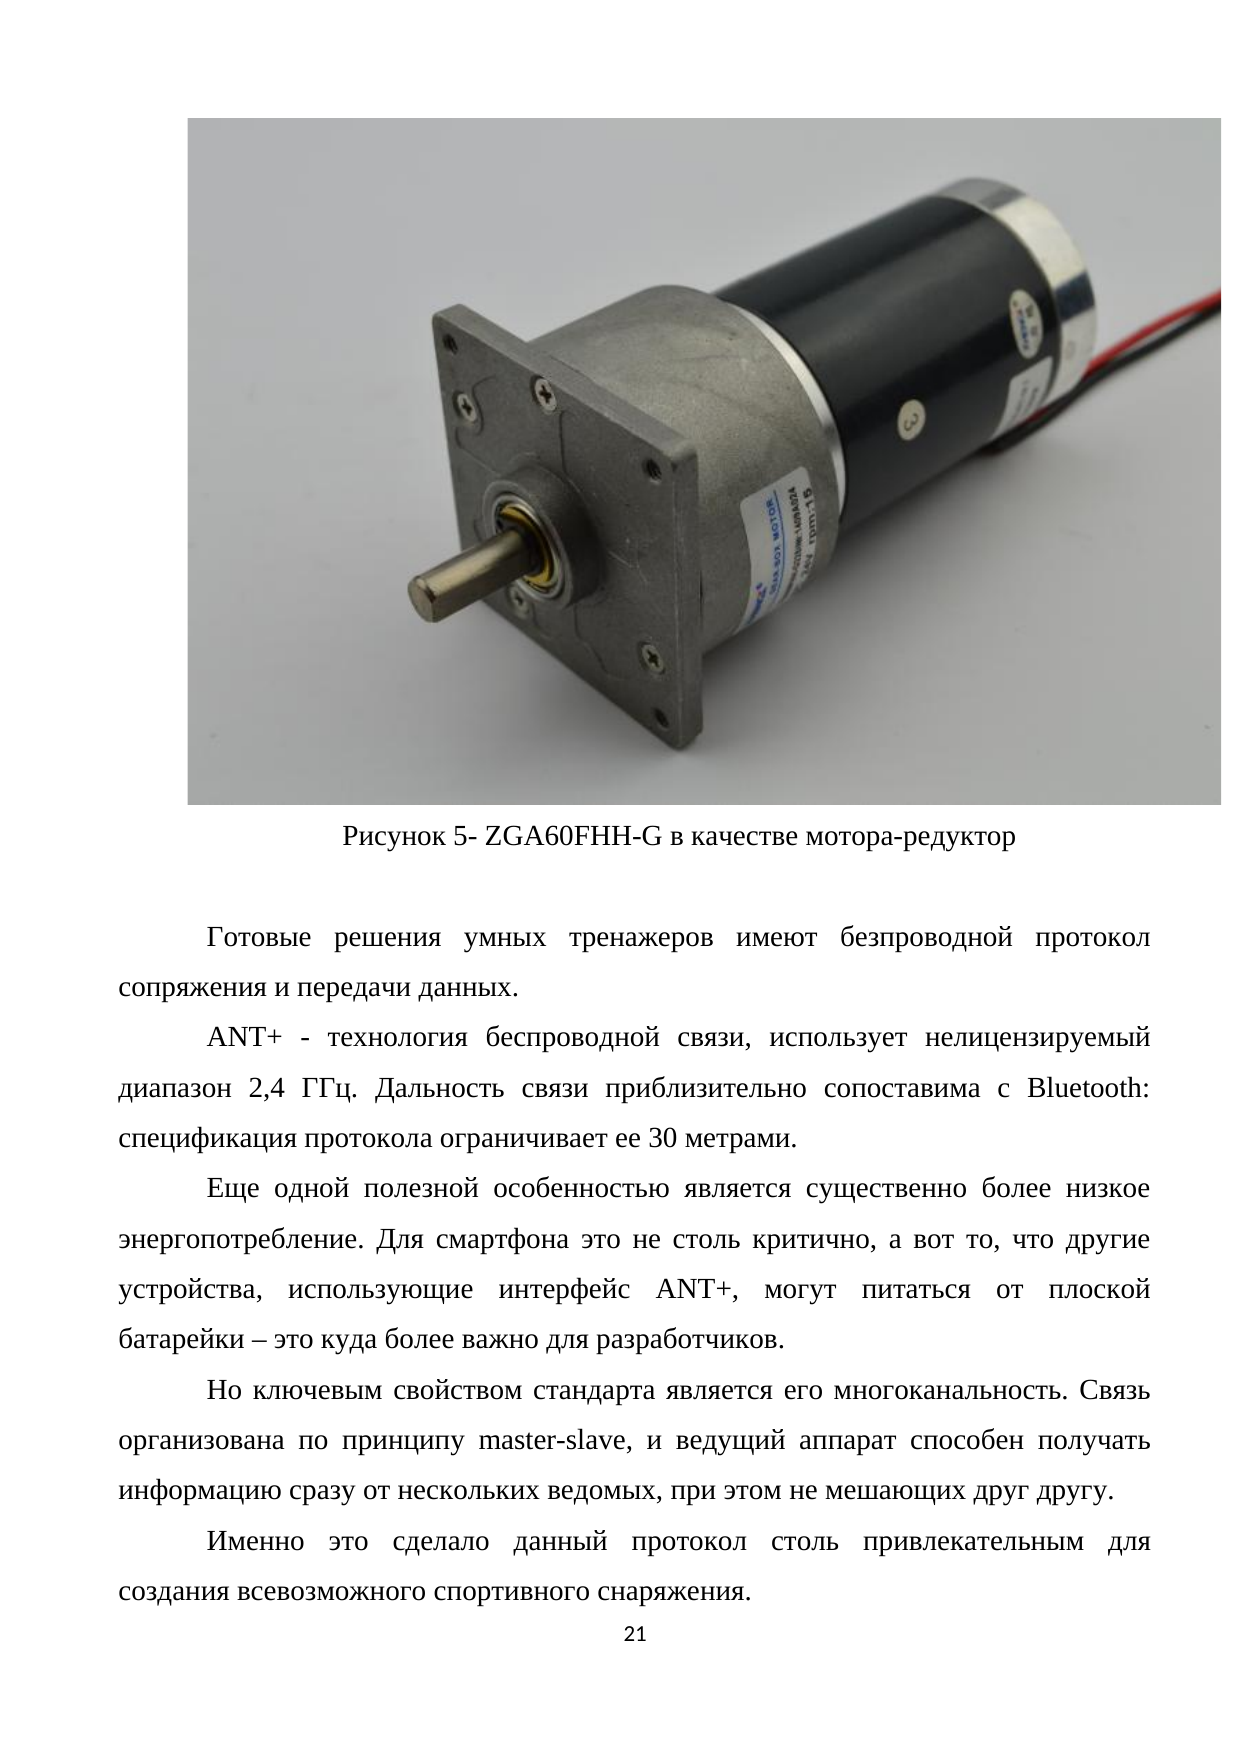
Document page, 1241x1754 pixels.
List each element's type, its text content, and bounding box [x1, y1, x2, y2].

text ANT+ - технология беспроводной связи, использует нелицензируемый диапазон 2,4 ГГц. Дальность связи приблизительно сопоставима с Bluetooth: спецификация протокола ограничивает ее 30 метрами. [118, 1019, 1152, 1154]
text Готовые решения умных тренажеров имеют безпроводной протокол сопряжения и передачи данных. [118, 919, 1152, 1003]
text Рисунок 5- ZGA60FHH-G в качестве мотора-редуктор [118, 818, 1152, 852]
picture [187, 118, 1222, 805]
text Но ключевым свойством стандарта является его многоканальность. Связь организована по принципу master-slave, и ведущий аппарат способен получать информацию сразу от нескольких ведомых, при этом не мешающих друг другу. [118, 1372, 1152, 1506]
text Именно это сделало данный протокол столь привлекательным для создания всевозможного спортивного снаряжения. [118, 1523, 1152, 1607]
text Еще одной полезной особенностью является существенно более низкое энергопотребление. Для смартфона это не столь критично, а вот то, что другие устройства, использующие интерфейс ANT+, могут питаться от плоской батарейки – это куда более важно для разработчиков. [118, 1171, 1152, 1355]
